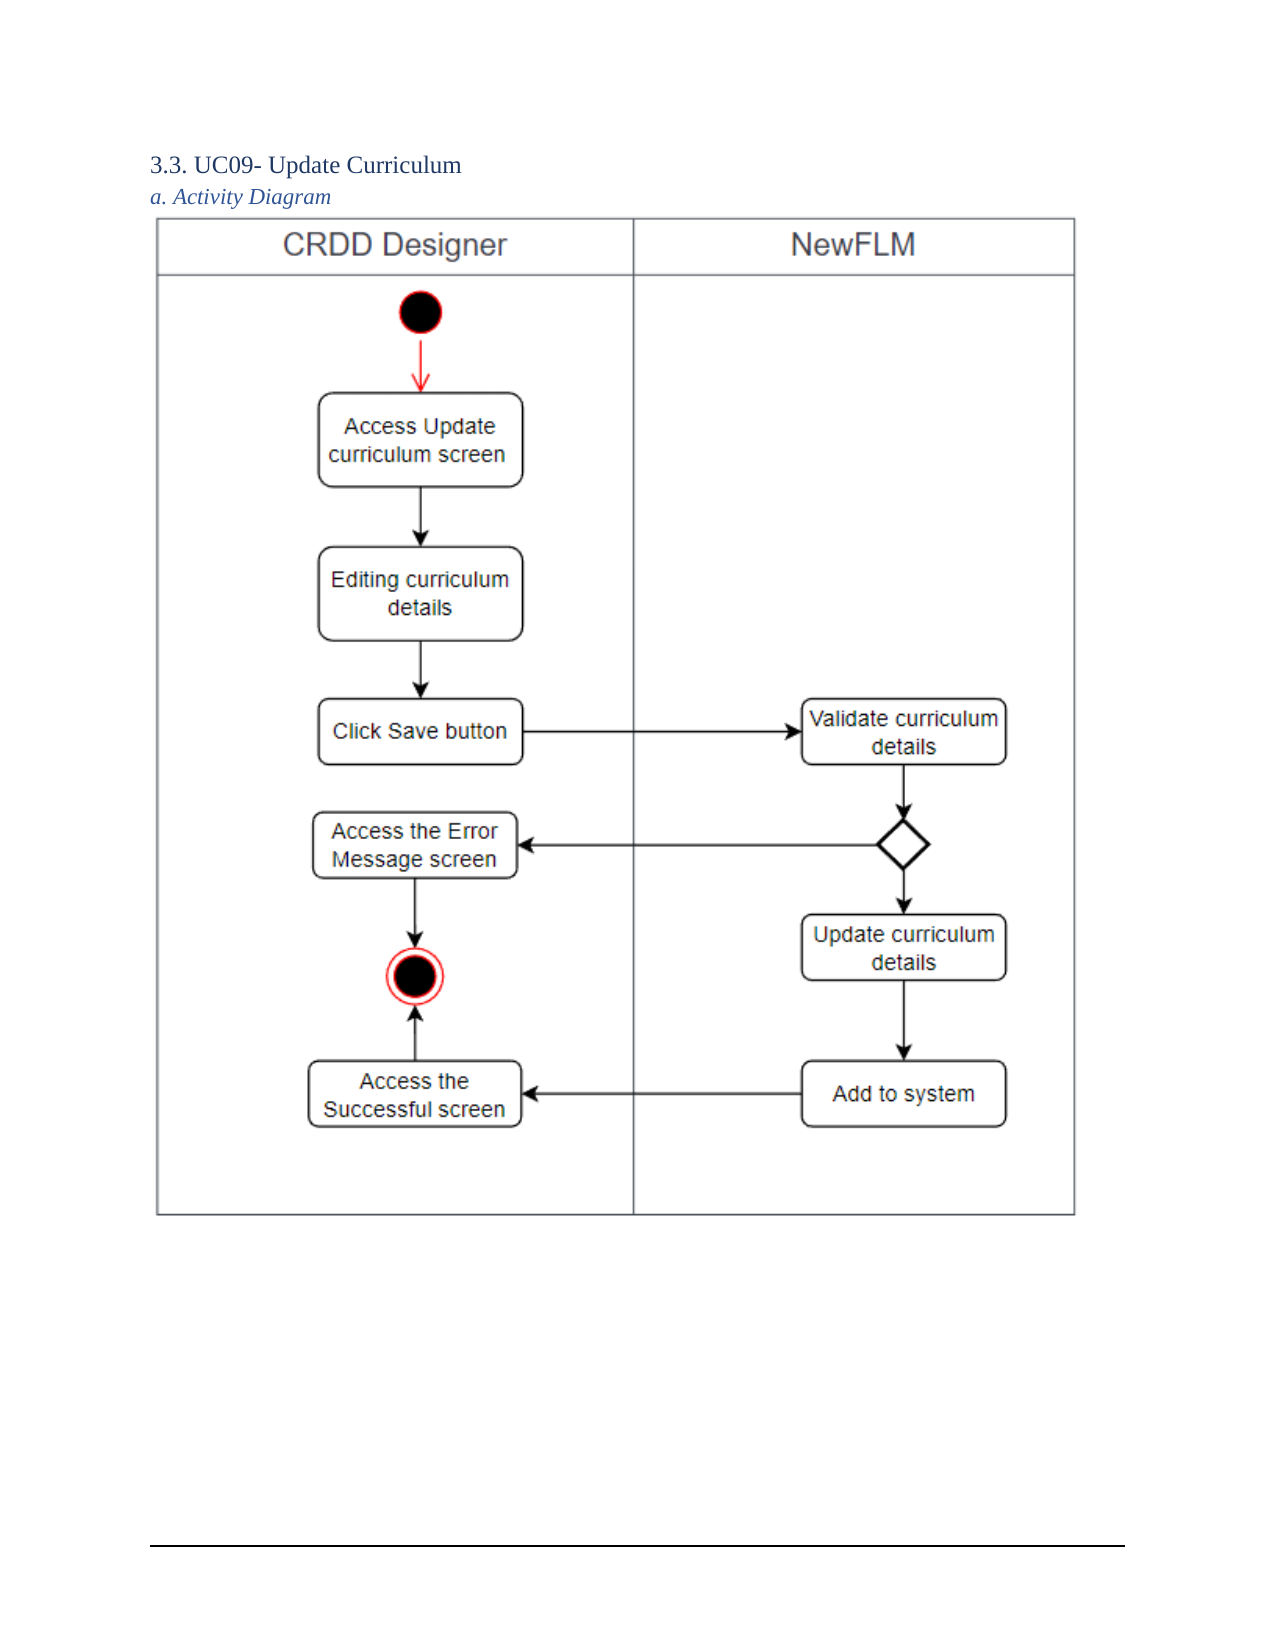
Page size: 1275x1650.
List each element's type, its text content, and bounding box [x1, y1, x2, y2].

subtitle 3.3. UC09- Update Curriculum [150, 150, 1125, 179]
subtitle a. Activity Diagram [150, 183, 1125, 209]
picture [150, 209, 1080, 1222]
